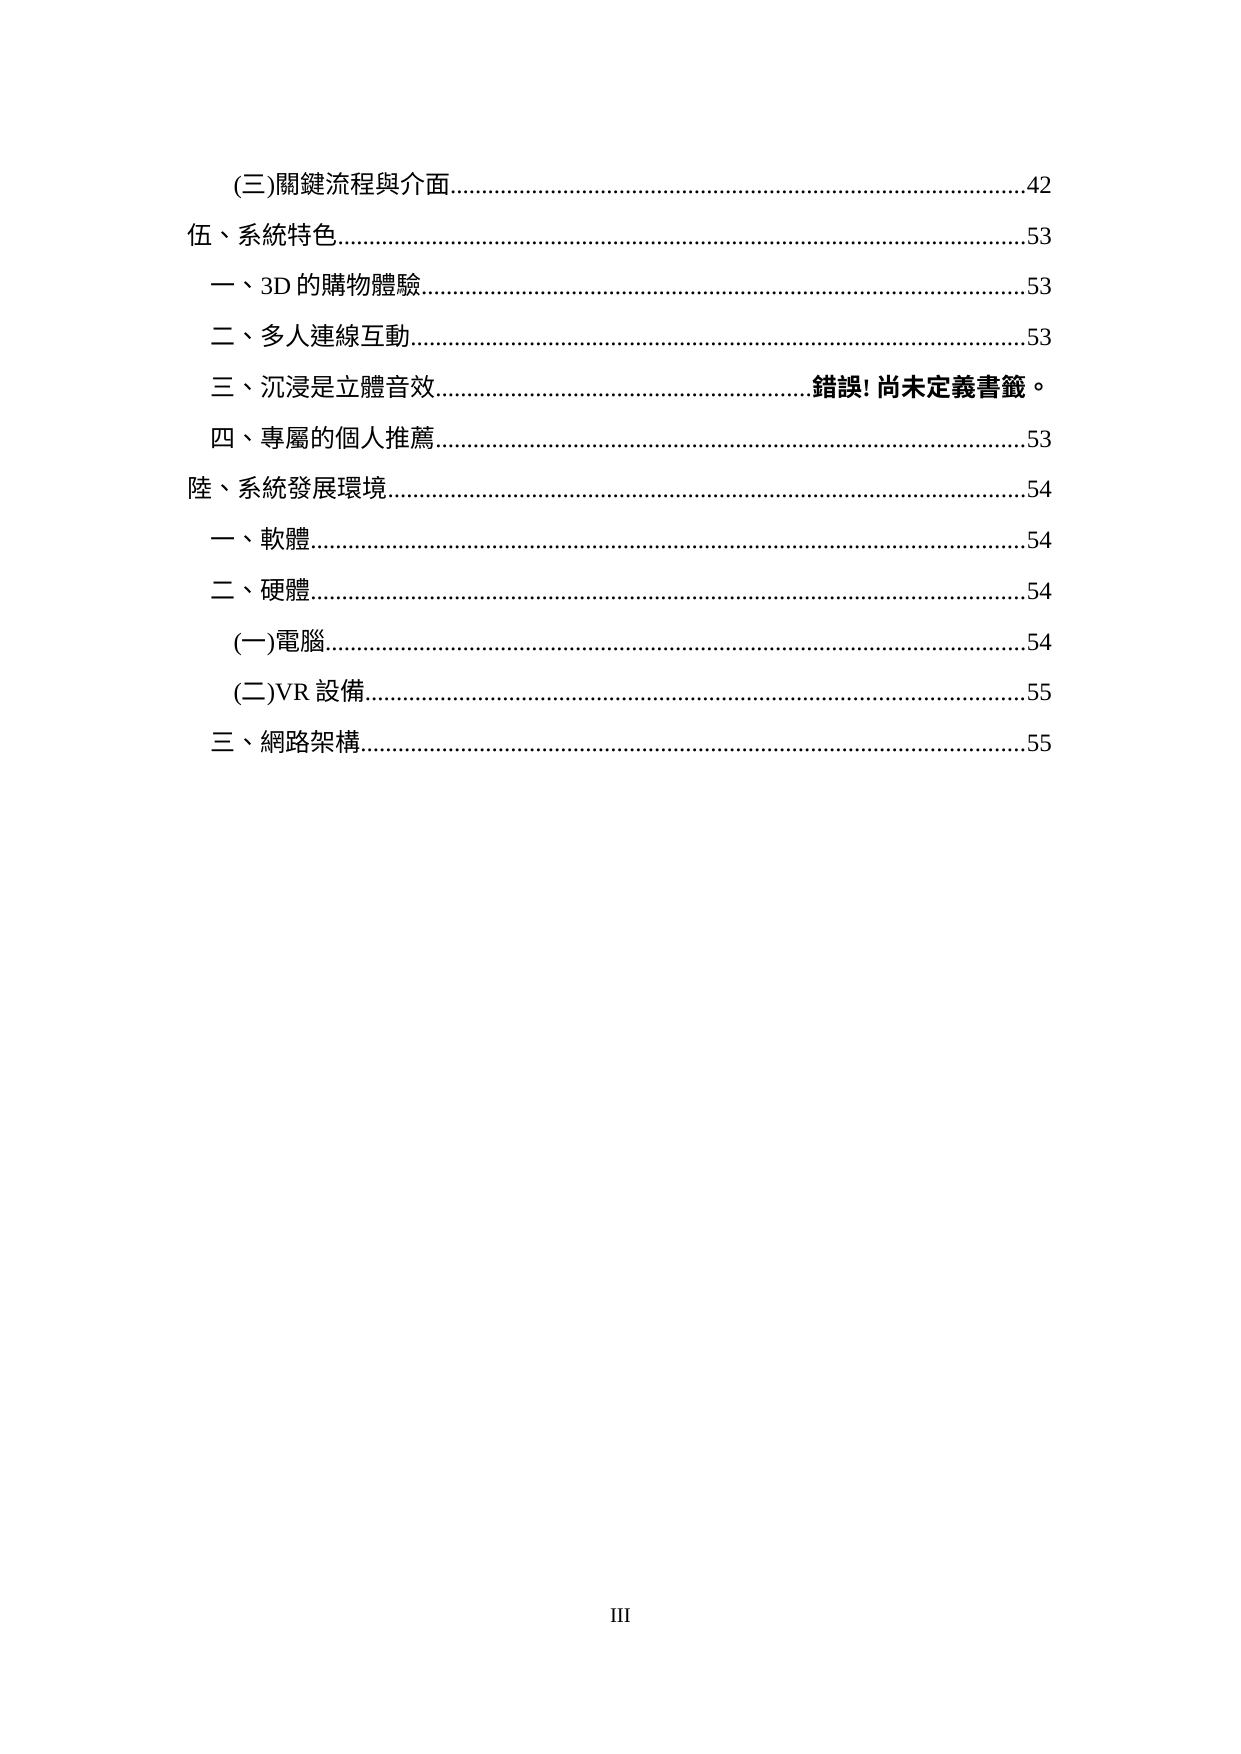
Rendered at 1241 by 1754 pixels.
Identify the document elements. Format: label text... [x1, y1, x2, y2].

text 二、硬體 54 [210, 569, 1053, 607]
text (一)電腦 54 [233, 620, 1053, 658]
text 一、3D的購物體驗 53 [210, 265, 1053, 303]
text 四、專屬的個人推薦 53 [210, 417, 1053, 455]
text 三、網路架構 55 [210, 722, 1053, 759]
text 伍、系統特色 53 [187, 214, 1053, 252]
text 一、軟體 54 [210, 519, 1053, 556]
text (二)VR設備 55 [233, 671, 1053, 708]
text (三)關鍵流程與介面 42 [233, 164, 1053, 201]
text 二、多人連線互動 53 [210, 316, 1053, 353]
text 三、沉浸是立體音效 錯誤! 尚未定義書籤。 [210, 367, 1053, 404]
text 陸、系統發展環境 54 [187, 468, 1053, 506]
